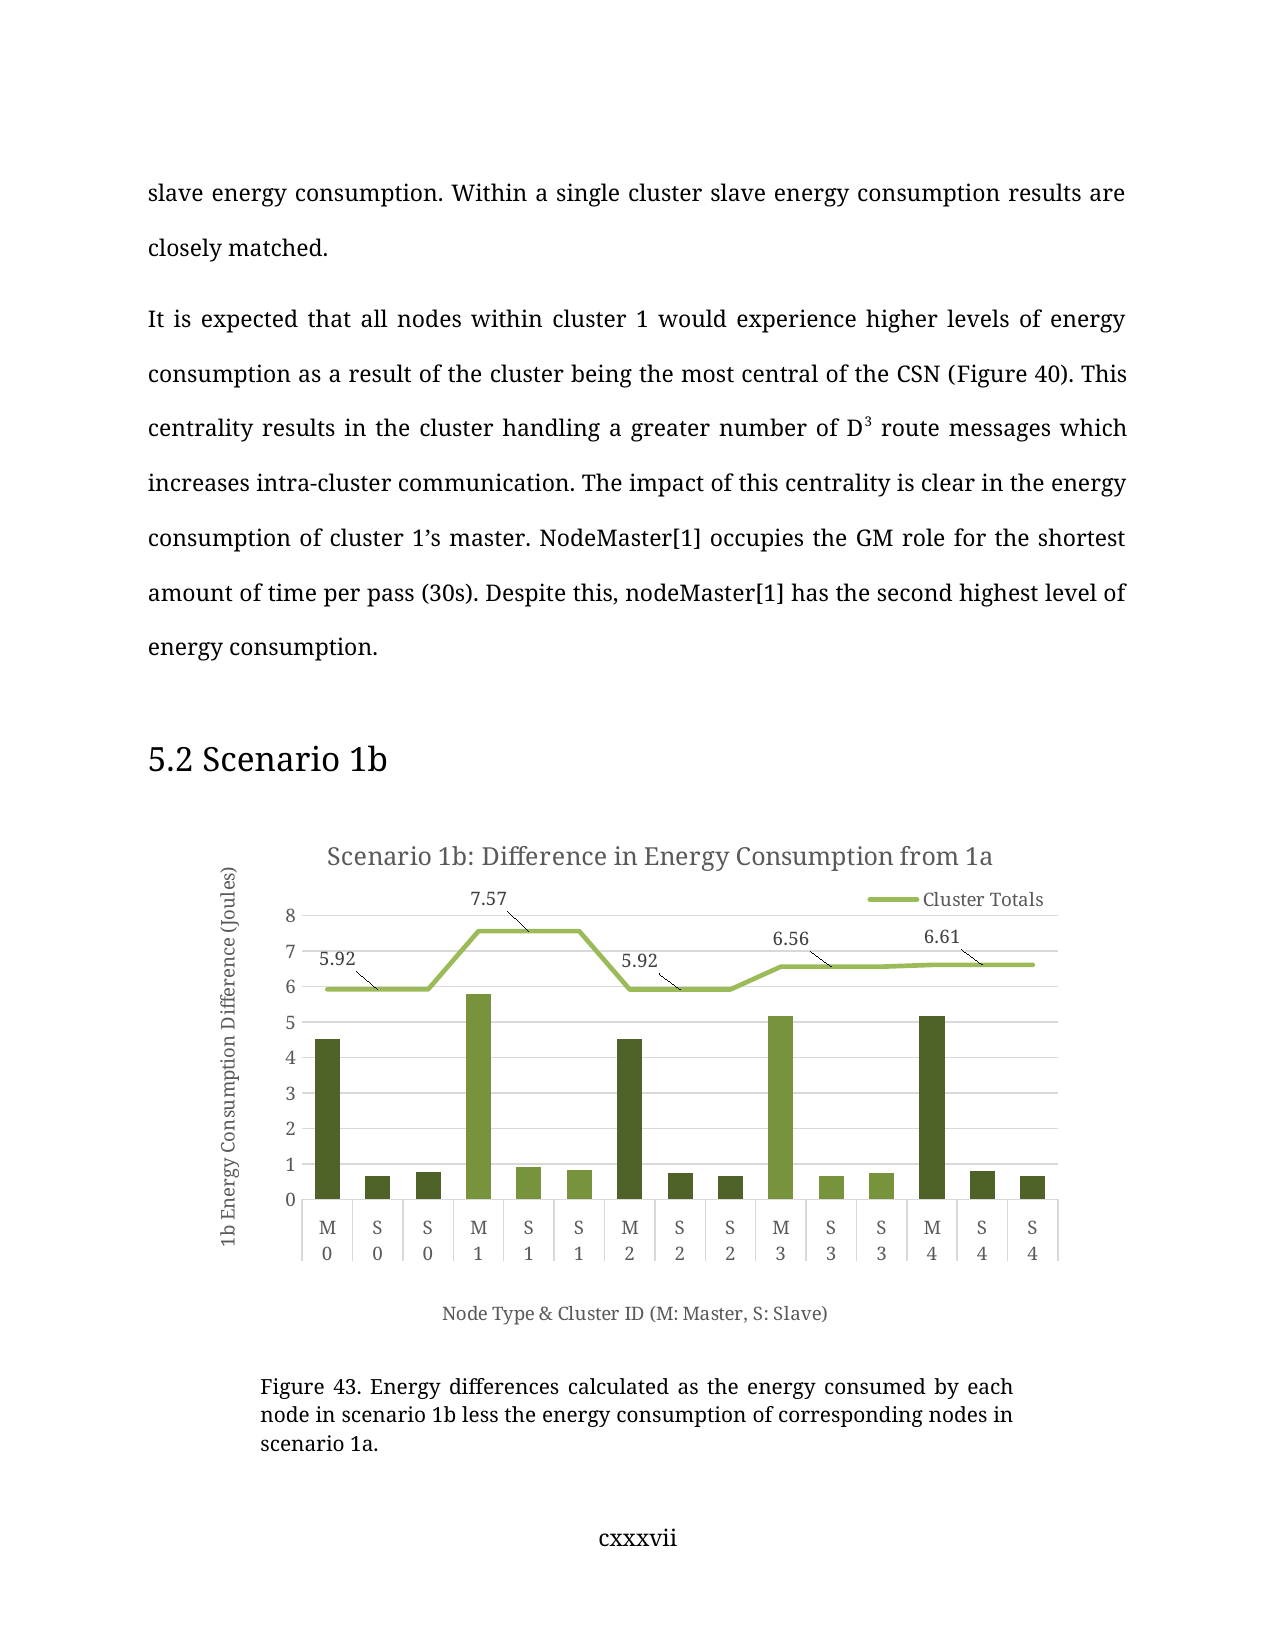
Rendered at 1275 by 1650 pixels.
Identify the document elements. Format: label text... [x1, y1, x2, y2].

subtitle Scenario 1b [148, 736, 1127, 781]
text It is expected that all nodes within cluster 1 would experience higher levels of energy consumption as a result of the cluster being the most central of the CSN (Figure 40). This centrality results in the cluster handling a greater number of D3 route messages which increases intra-cluster communication. The impact of this centrality is clear in the energy consumption of cluster 1’s master. NodeMaster[1] occupies the GM role for the shortest amount of time per pass (30s). Despite this, nodeMaster[1] has the second highest level of energy consumption. [148, 303, 1127, 662]
text Figure 43. Energy differences calculated as the energy consumed by each node in scenario 1b less the energy consumption of corresponding nodes in scenario 1a. [260, 1372, 1015, 1457]
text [148, 177, 1127, 263]
